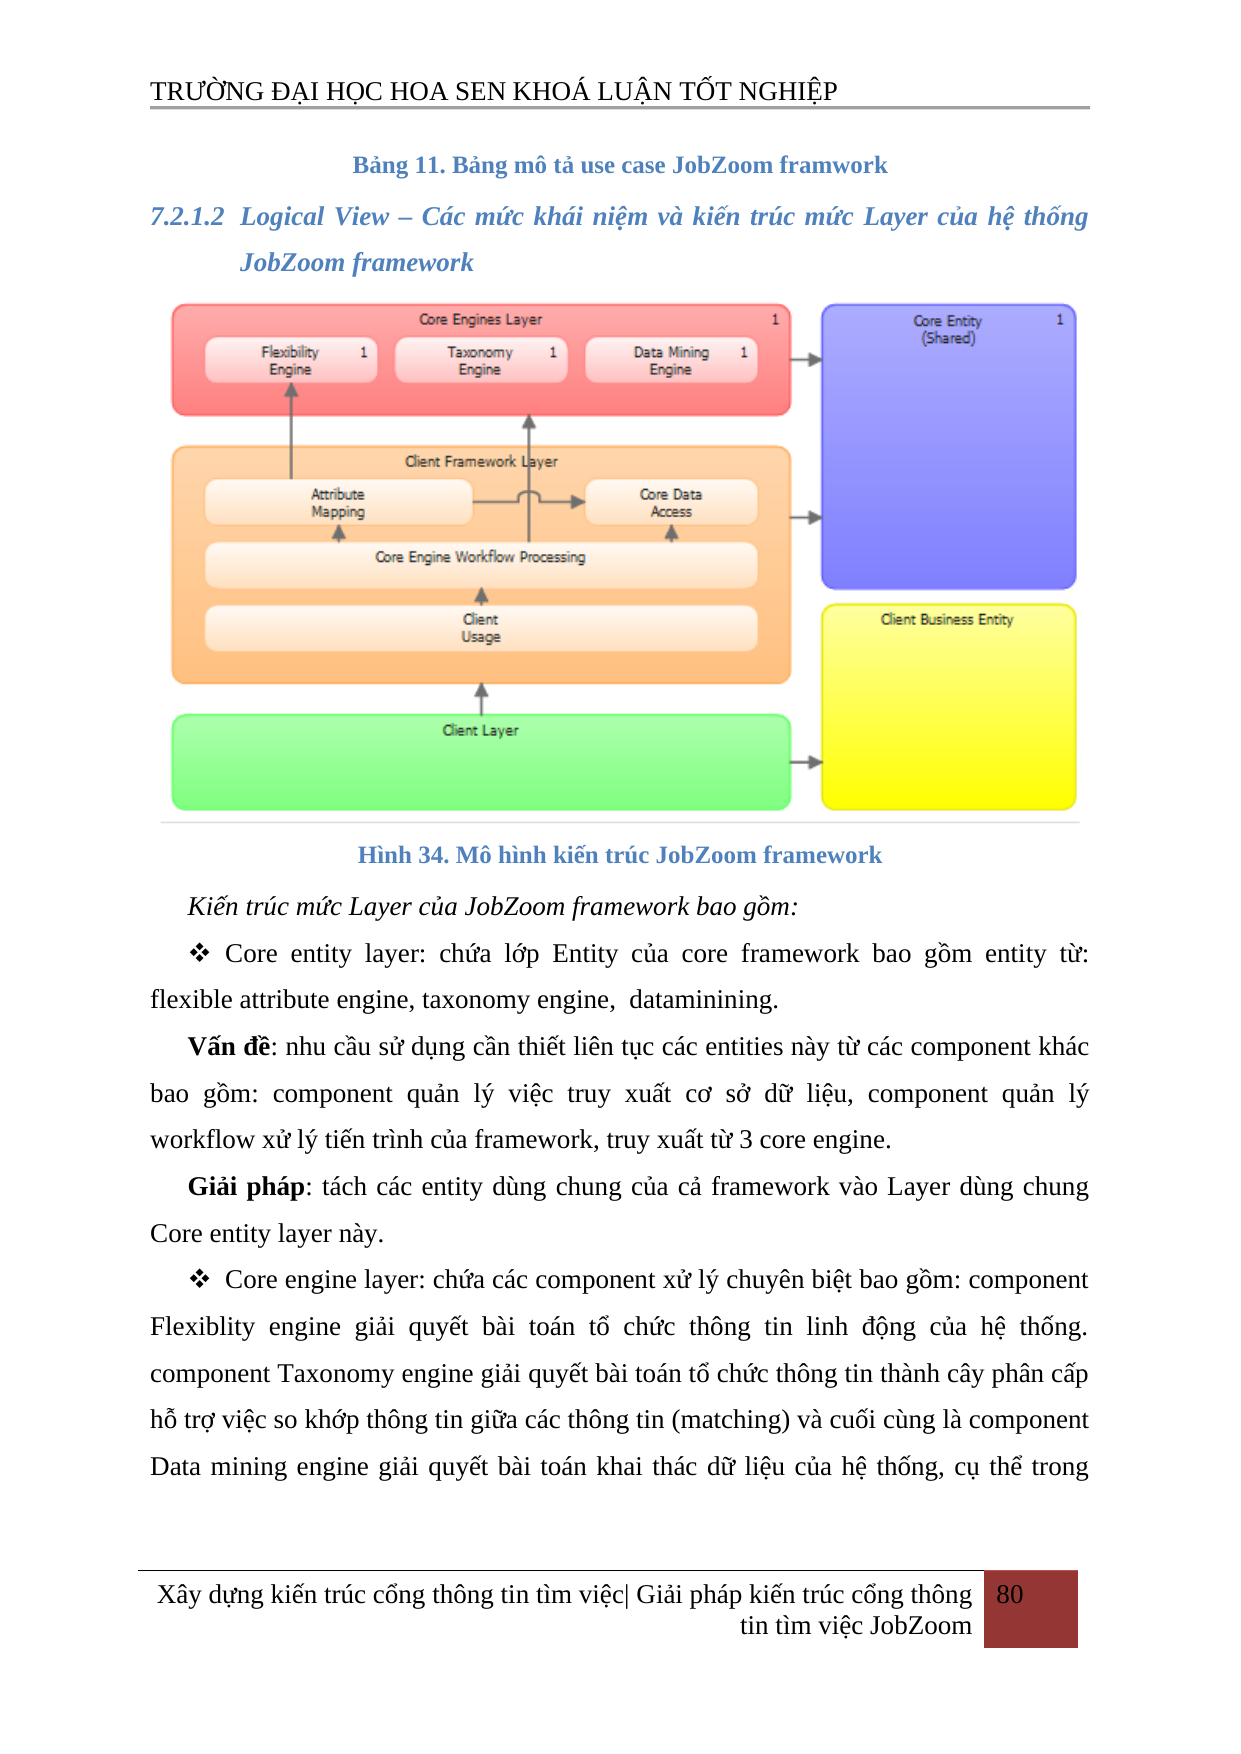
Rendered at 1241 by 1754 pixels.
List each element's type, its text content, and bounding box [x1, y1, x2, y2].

text Giải pháp: tách các entity dùng chung của cả framework vào Layer dùng chung Core entity layer này. [150, 1170, 1090, 1248]
text Kiến trúc mức Layer của JobZoom framework bao gồm: [150, 890, 1090, 921]
subtitle Logical View – Các mức khái niệm và kiến trúc mức Layer của hệ thống JobZoom framework [150, 199, 1090, 277]
text Bảng 11. Bảng mô tả use case JobZoom framwork [150, 150, 1090, 179]
picture [160, 292, 1080, 825]
text Hình 34. Mô hình kiến trúc JobZoom framework [150, 840, 1090, 869]
list Core entity layer: chứa lớp Entity của core framework bao gồm entity từ: flexible attribute engine, taxonomy engine, dataminining. [150, 937, 1090, 1014]
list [150, 1263, 1090, 1481]
text Vấn đề: nhu cầu sử dụng cần thiết liên tục các entities này từ các component khác bao gồm: component quản lý việc truy xuất cơ sở dữ liệu, component quản lý workflow xử lý tiến trình của framework, truy xuất từ 3 core engine. [150, 1030, 1090, 1154]
